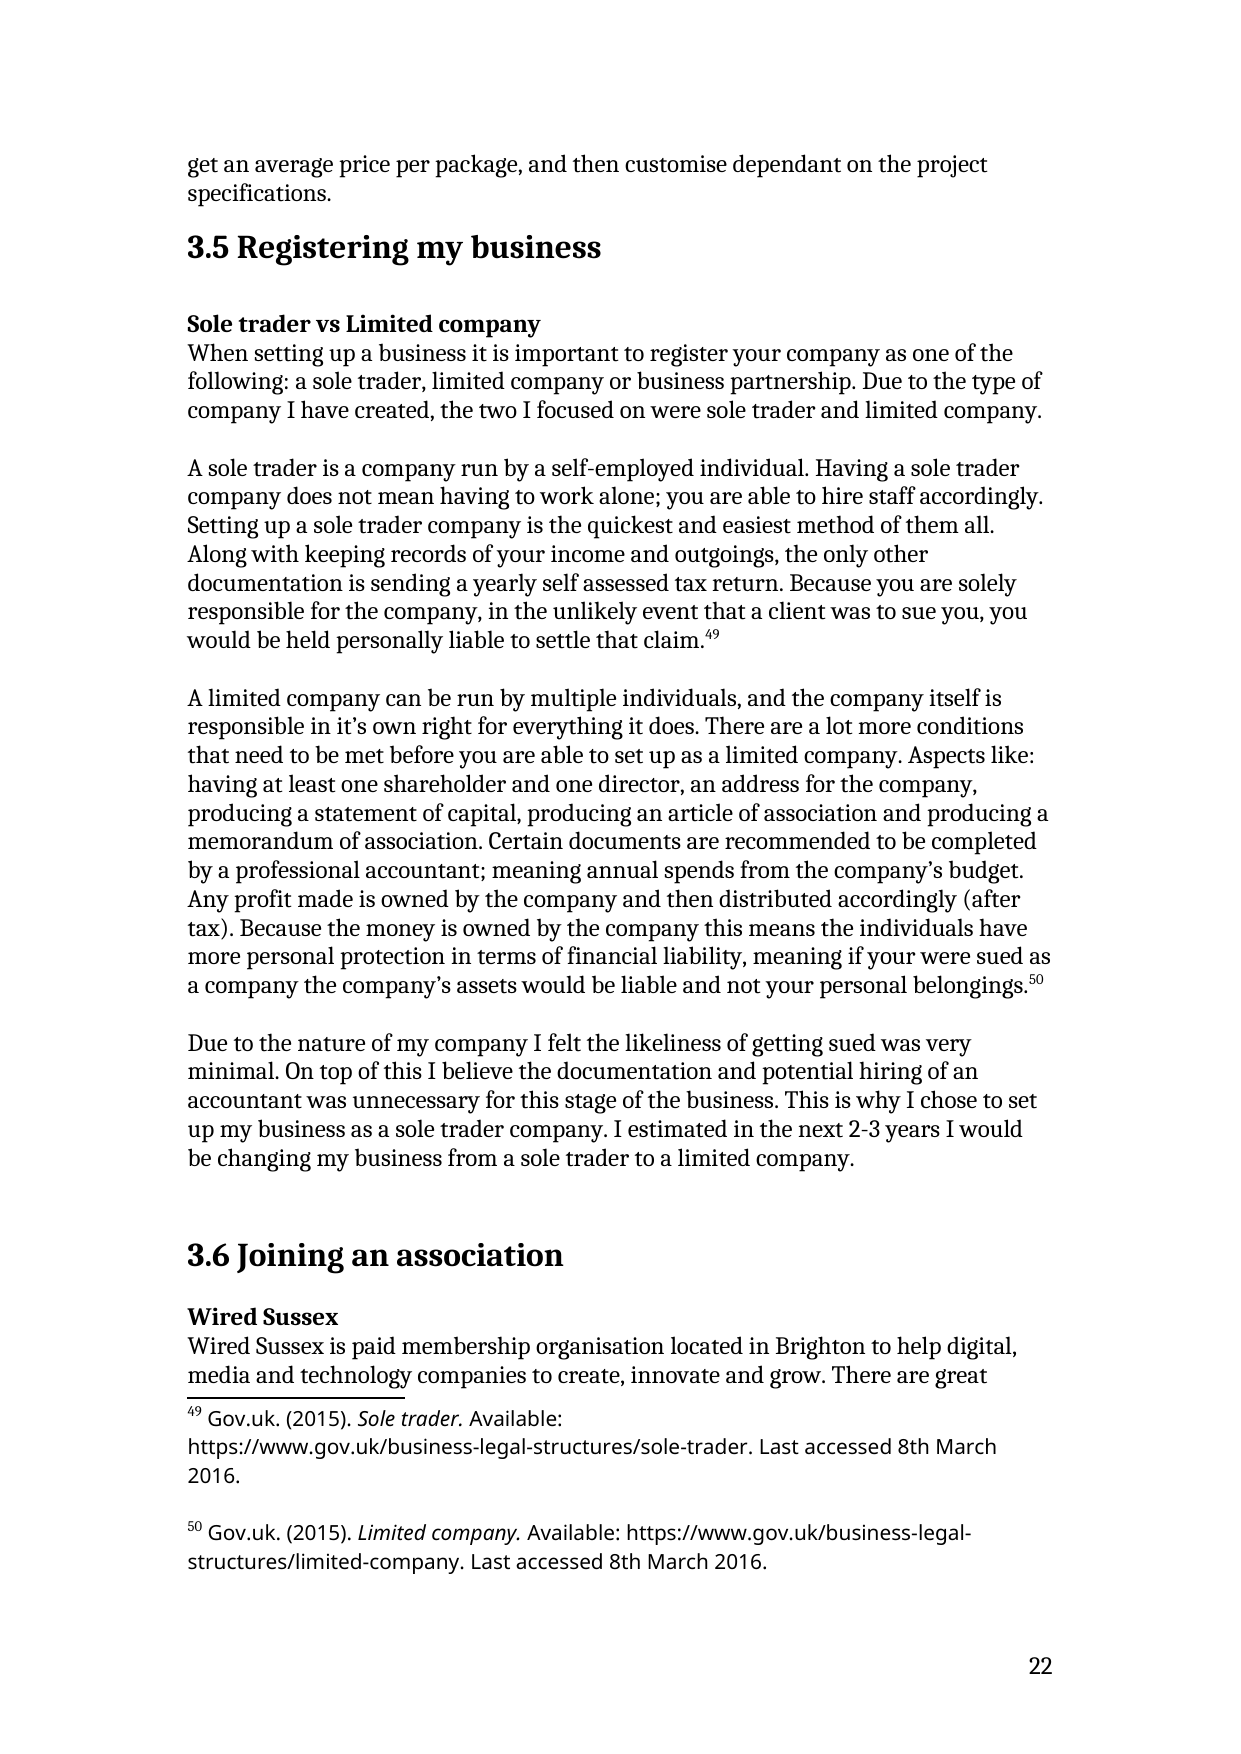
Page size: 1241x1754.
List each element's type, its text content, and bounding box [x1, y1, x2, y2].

text Wired Sussex [187, 1303, 1053, 1332]
text A sole trader is a company run by a self-employed individual. Having a sole trader company does not mean having to work alone; you are able to hire staff accordingly. Setting up a sole trader company is the quickest and easiest method of them all. Along with keeping records of your income and outgoings, the only other documentation is sending a yearly self assessed tax return. Because you are solely responsible for the company, in the unlikely event that a client was to sue you, you would be held personally liable to settle that claim. [187, 453, 1053, 655]
subtitle 3.5 Registering my business [187, 228, 1053, 267]
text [187, 1332, 1053, 1389]
text A limited company can be run by multiple individuals, and the company itself is responsible in it’s own right for everything it does. There are a lot more conditions that need to be met before you are able to set up as a limited company. Aspects like: having at least one shareholder and one director, an address for the company, producing a statement of capital, producing an article of association and producing a memorandum of association. Certain documents are recommended to be completed by a professional accountant; meaning annual spends from the company’s budget. Any profit made is owned by the company and then distributed accordingly (after tax). Because the money is owned by the company this means the individuals have more personal protection in terms of financial liability, meaning if your were sued as a company the company’s assets would be liable and not your personal belongings. [187, 683, 1053, 1000]
text Due to the nature of my company I felt the likeliness of getting sued was very minimal. On top of this I believe the documentation and potential hiring of an accountant was unnecessary for this stage of the business. This is why I chose to set up my business as a sole trader company. I estimated in the next 2-3 years I would be changing my business from a sole trader to a limited company. [187, 1028, 1053, 1172]
subtitle 3.6 Joining an association [187, 1236, 1053, 1274]
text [187, 150, 1053, 207]
text Sole trader vs Limited company [187, 310, 1053, 338]
text When setting up a business it is important to register your company as one of the following: a sole trader, limited company or business partnership. Due to the type of company I have created, the two I focused on were sole trader and limited company. [187, 338, 1053, 425]
